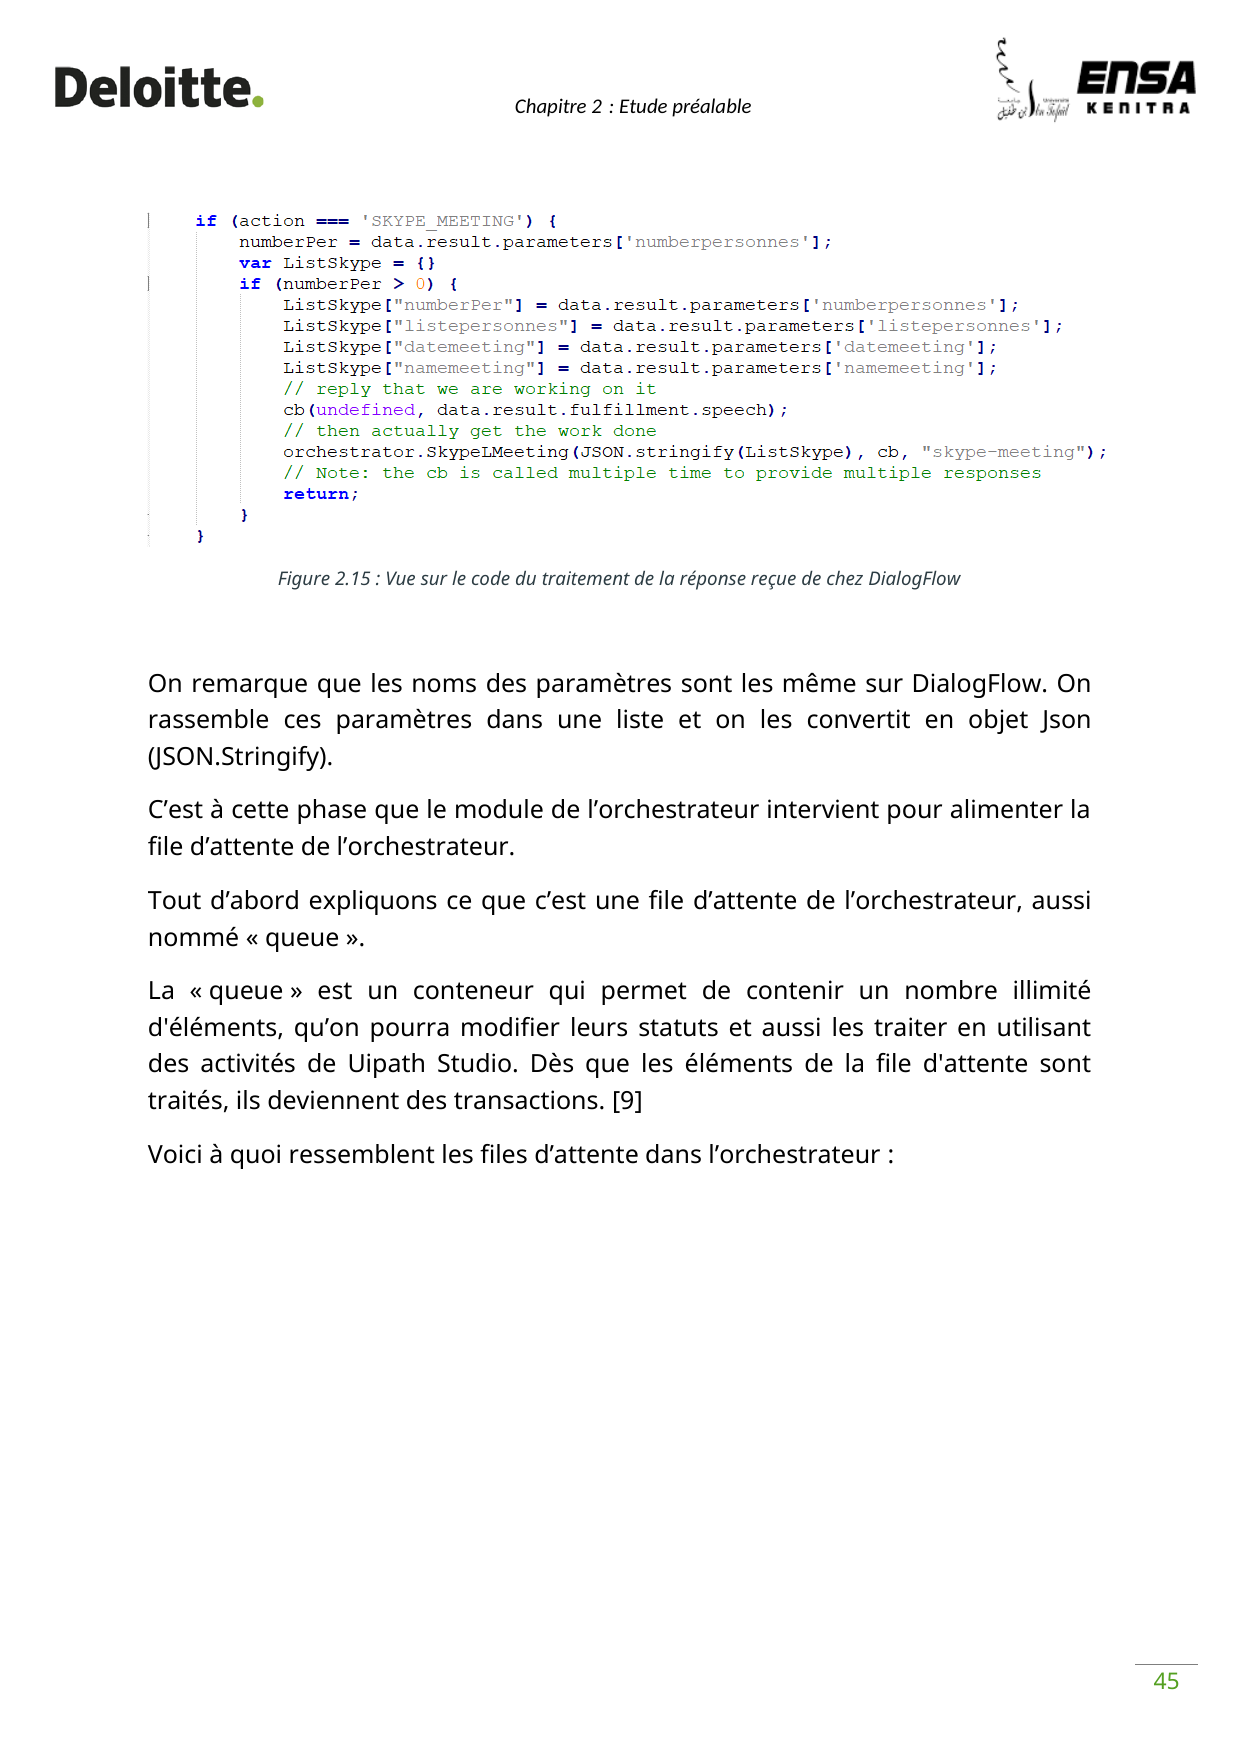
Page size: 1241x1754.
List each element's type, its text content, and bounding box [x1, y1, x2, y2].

picture [147, 212, 1145, 547]
picture [947, 24, 1241, 139]
text C’est à cette phase que le module de l’orchestrateur intervient pour alimenter la file d’attente de l’orchestrateur. [148, 792, 1093, 863]
picture [46, 53, 273, 147]
text Voici à quoi ressemblent les files d’attente dans l’orchestrateur : [148, 1136, 1093, 1170]
text Tout d’abord expliquons ce que c’est une file d’attente de l’orchestrateur, aussi nommé « queue ». [148, 882, 1093, 953]
text On remarque que les noms des paramètres sont les même sur DialogFlow. On rassemble ces paramètres dans une liste et on les convertit en objet Json (JSON.Stringify). [148, 665, 1093, 773]
text La « queue » est un conteneur qui permet de contenir un nombre illimité d'éléments, qu’on pourra modifier leurs statuts et aussi les traiter en utilisant des activités de Uipath Studio. Dès que les éléments de la file d'attente sont traités, ils deviennent des transactions. [148, 973, 1093, 1117]
